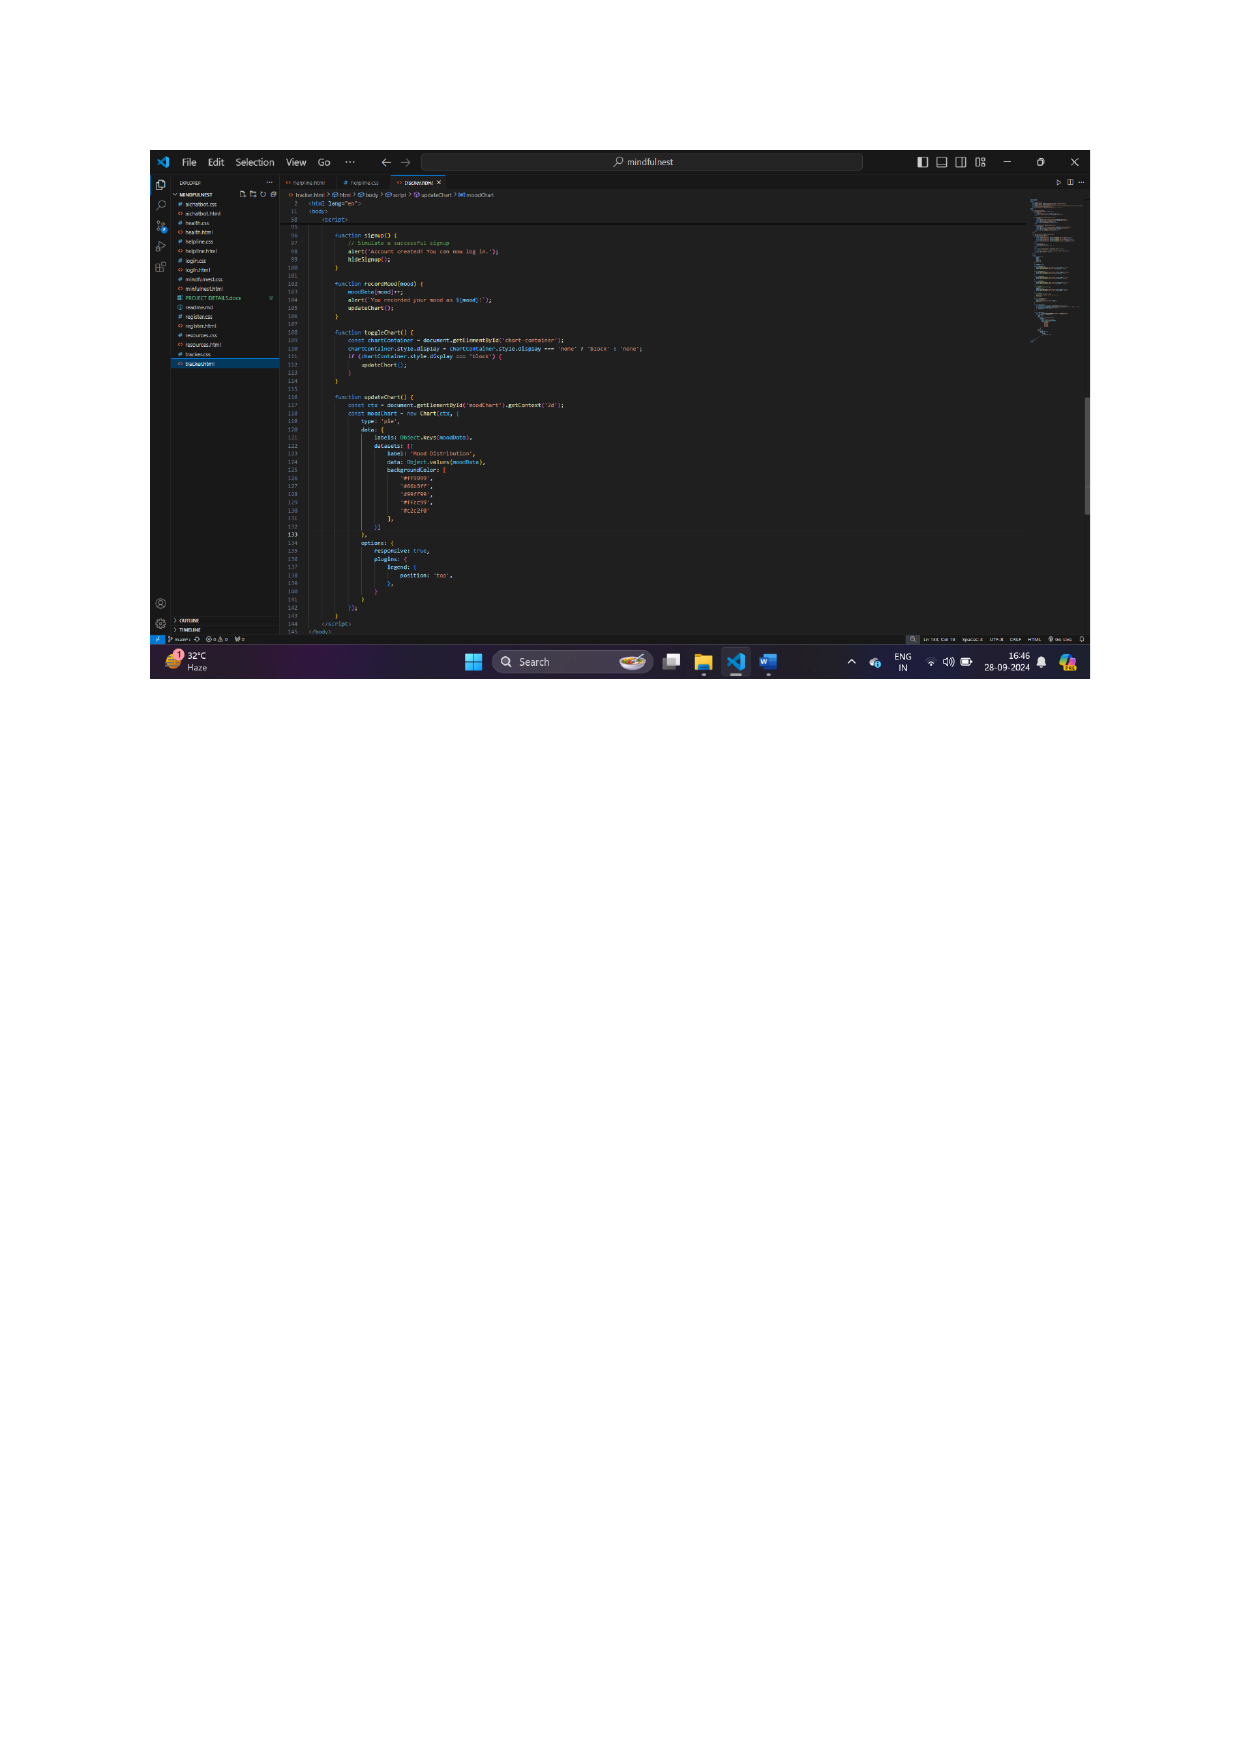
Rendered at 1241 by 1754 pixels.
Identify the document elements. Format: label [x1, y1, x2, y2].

picture [150, 150, 1091, 679]
